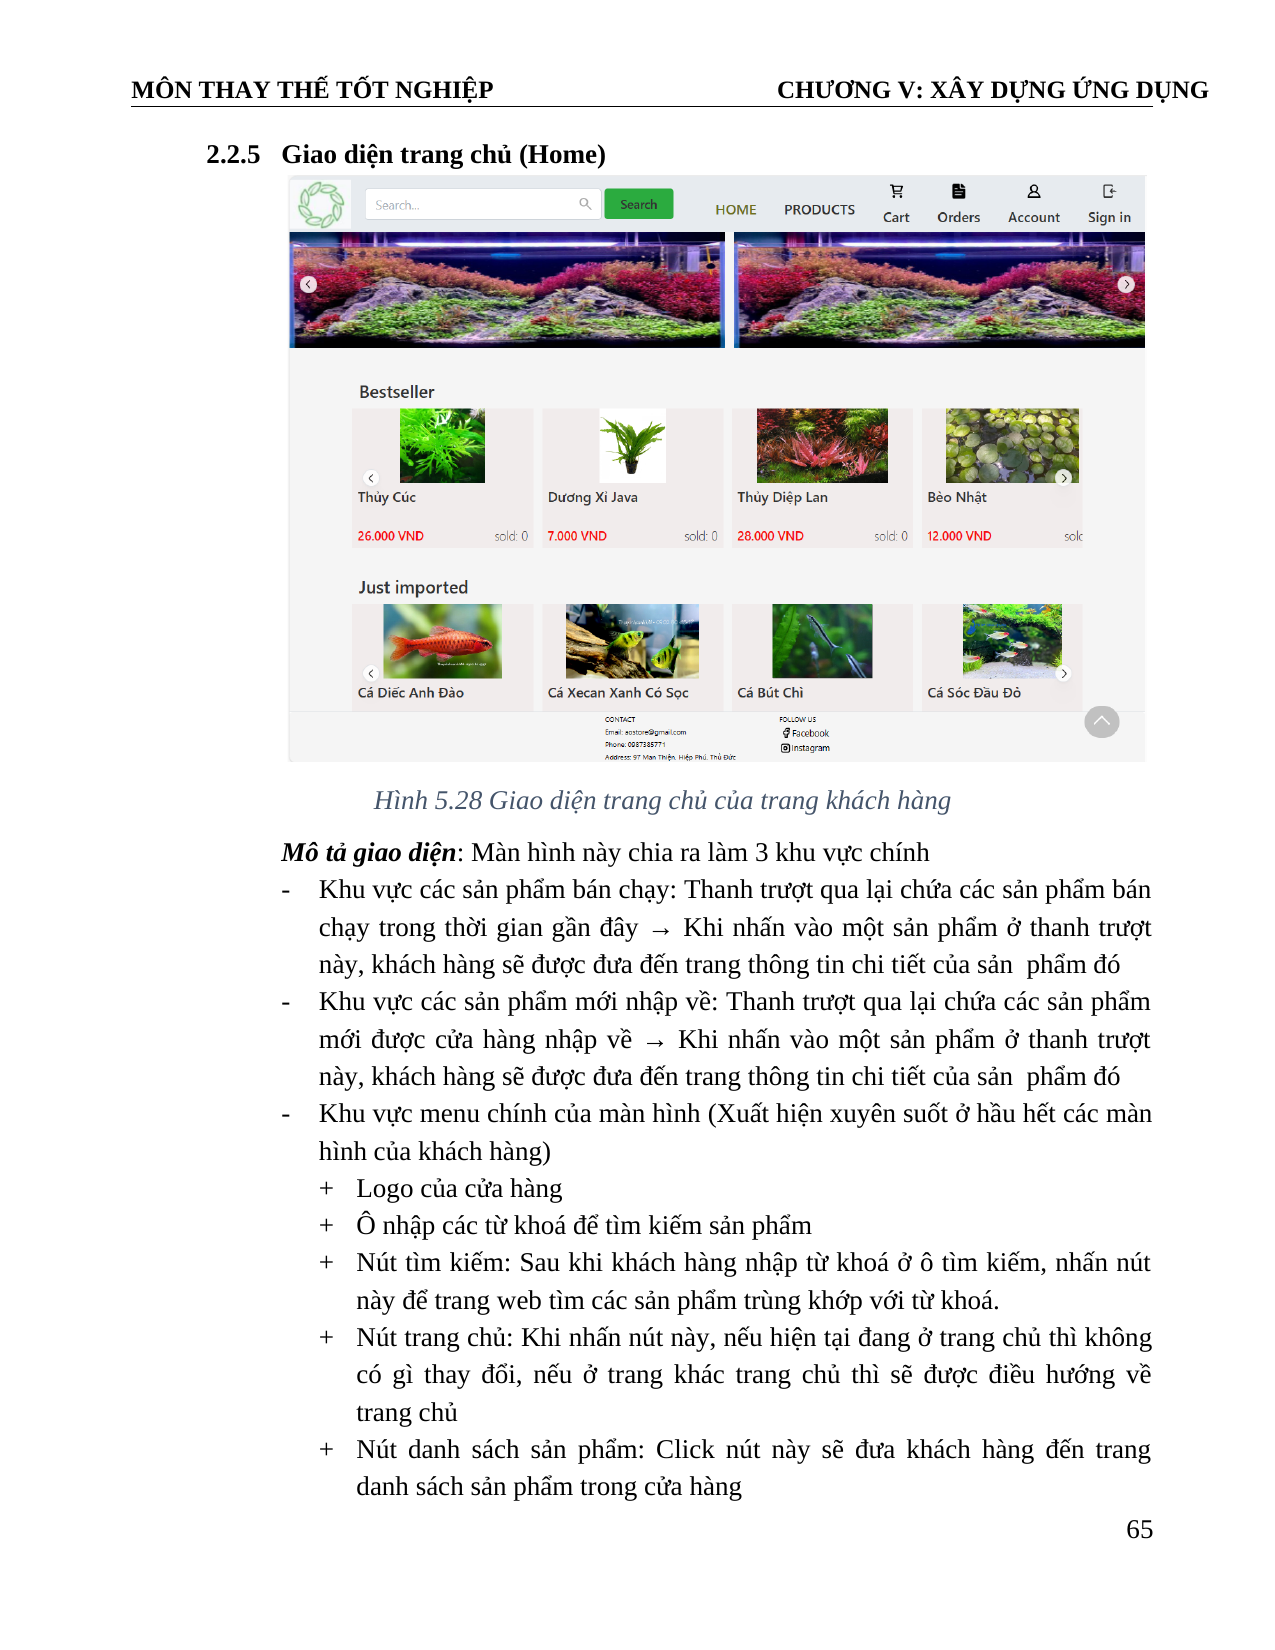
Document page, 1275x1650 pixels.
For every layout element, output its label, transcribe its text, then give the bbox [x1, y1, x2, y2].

list Nút tìm kiếm: Sau khi khách hàng nhập từ khoá ở ô tìm kiếm, nhấn nút này để trang web tìm các sản phẩm trùng khớp với từ khoá. [319, 1246, 1153, 1315]
list Giao diện trang chủ (Home) [206, 138, 1153, 170]
text Hình 5.28 Giao diện trang chủ của trang khách hàng [174, 784, 1153, 815]
list Nút danh sách sản phẩm: Click nút này sẽ đưa khách hàng đến trang danh sách sản phẩm trong cửa hàng [319, 1433, 1153, 1501]
list Nút trang chủ: Khi nhấn nút này, nếu hiện tại đang ở trang chủ thì không có gì thay đổi, nếu ở trang khác trang chủ thì sẽ được điều hướng về trang chủ [319, 1321, 1153, 1427]
list Khu vực menu chính của màn hình (Xuất hiện xuyên suốt ở hầu hết các màn hình của khách hàng) [281, 1097, 1153, 1166]
list Mô tả giao diện: Màn hình này chia ra làm 3 khu vực chính [281, 836, 1153, 867]
list Logo của cửa hàng [319, 1172, 1153, 1203]
list Khu vực các sản phẩm bán chạy: Thanh trượt qua lại chứa các sản phẩm bán chạy trong thời gian gần đây → Khi nhấn vào một sản phẩm ở thanh trượt này, khách hàng sẽ được đưa đến trang thông tin chi tiết của sản phẩm đó [281, 873, 1153, 979]
list Ô nhập các từ khoá để tìm kiếm sản phẩm [319, 1209, 1153, 1240]
list Khu vực các sản phẩm mới nhập về: Thanh trượt qua lại chứa các sản phẩm mới được cửa hàng nhập về → Khi nhấn vào một sản phẩm ở thanh trượt này, khách hàng sẽ được đưa đến trang thông tin chi tiết của sản phẩm đó [281, 985, 1153, 1091]
picture [287, 175, 1147, 762]
